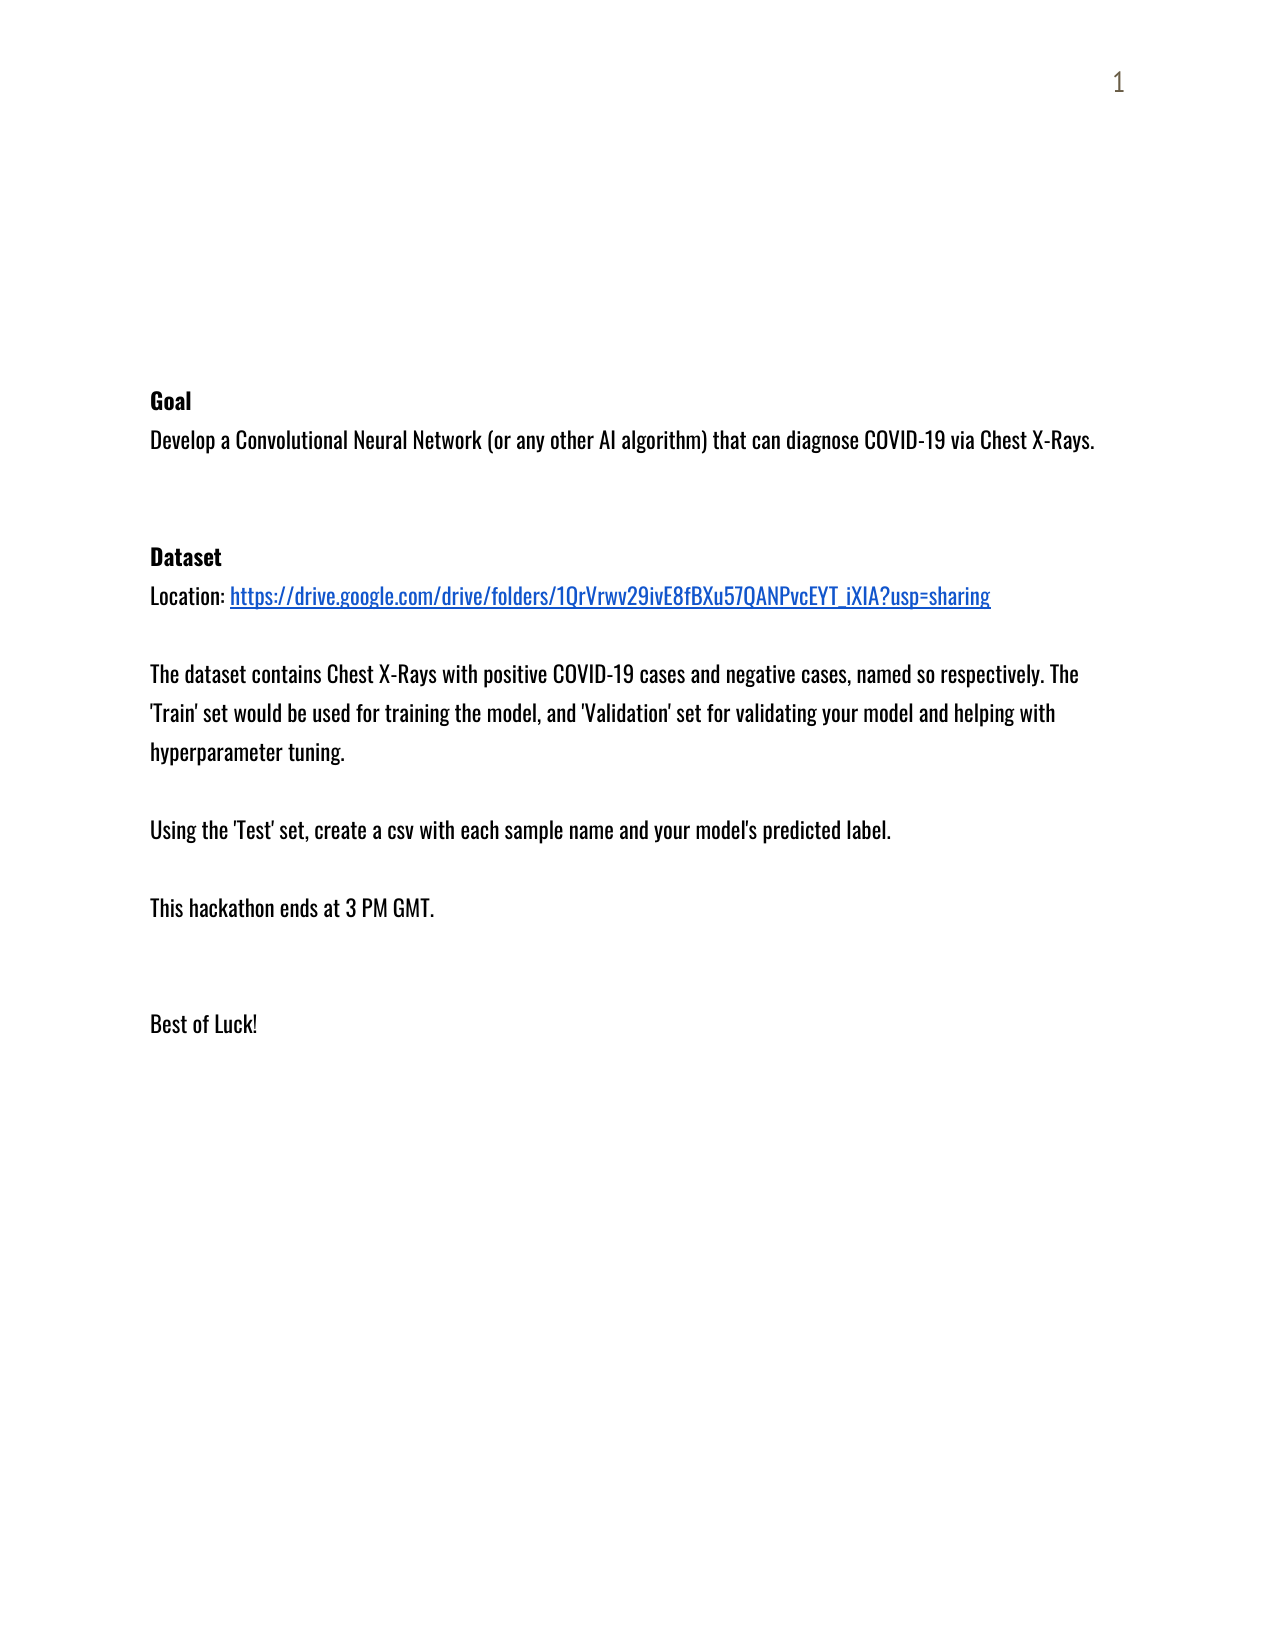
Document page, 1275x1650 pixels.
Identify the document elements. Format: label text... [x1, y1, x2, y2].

text This hackathon ends at 3 PM GMT. [150, 889, 1125, 923]
text Location: https://drive.google.com/drive/folders/1QrVrwv29ivE8fBXu57QANPvcEYT_iXIA?usp=sharing [150, 578, 1125, 612]
text Goal [150, 383, 1125, 417]
text Best of Luck! [150, 1006, 1125, 1040]
text Develop a Convolutional Neural Network (or any other AI algorithm) that can diagnose COVID-19 via Chest X-Rays. [150, 422, 1125, 456]
text Dataset [150, 539, 1125, 573]
text Using the 'Test' set, create a csv with each sample name and your model's predicted label. [150, 812, 1125, 846]
text The dataset contains Chest X-Rays with positive COVID-19 cases and negative cases, named so respectively. The 'Train' set would be used for training the model, and 'Validation' set for validating your model and helping with hyperparameter tuning. [150, 656, 1125, 768]
